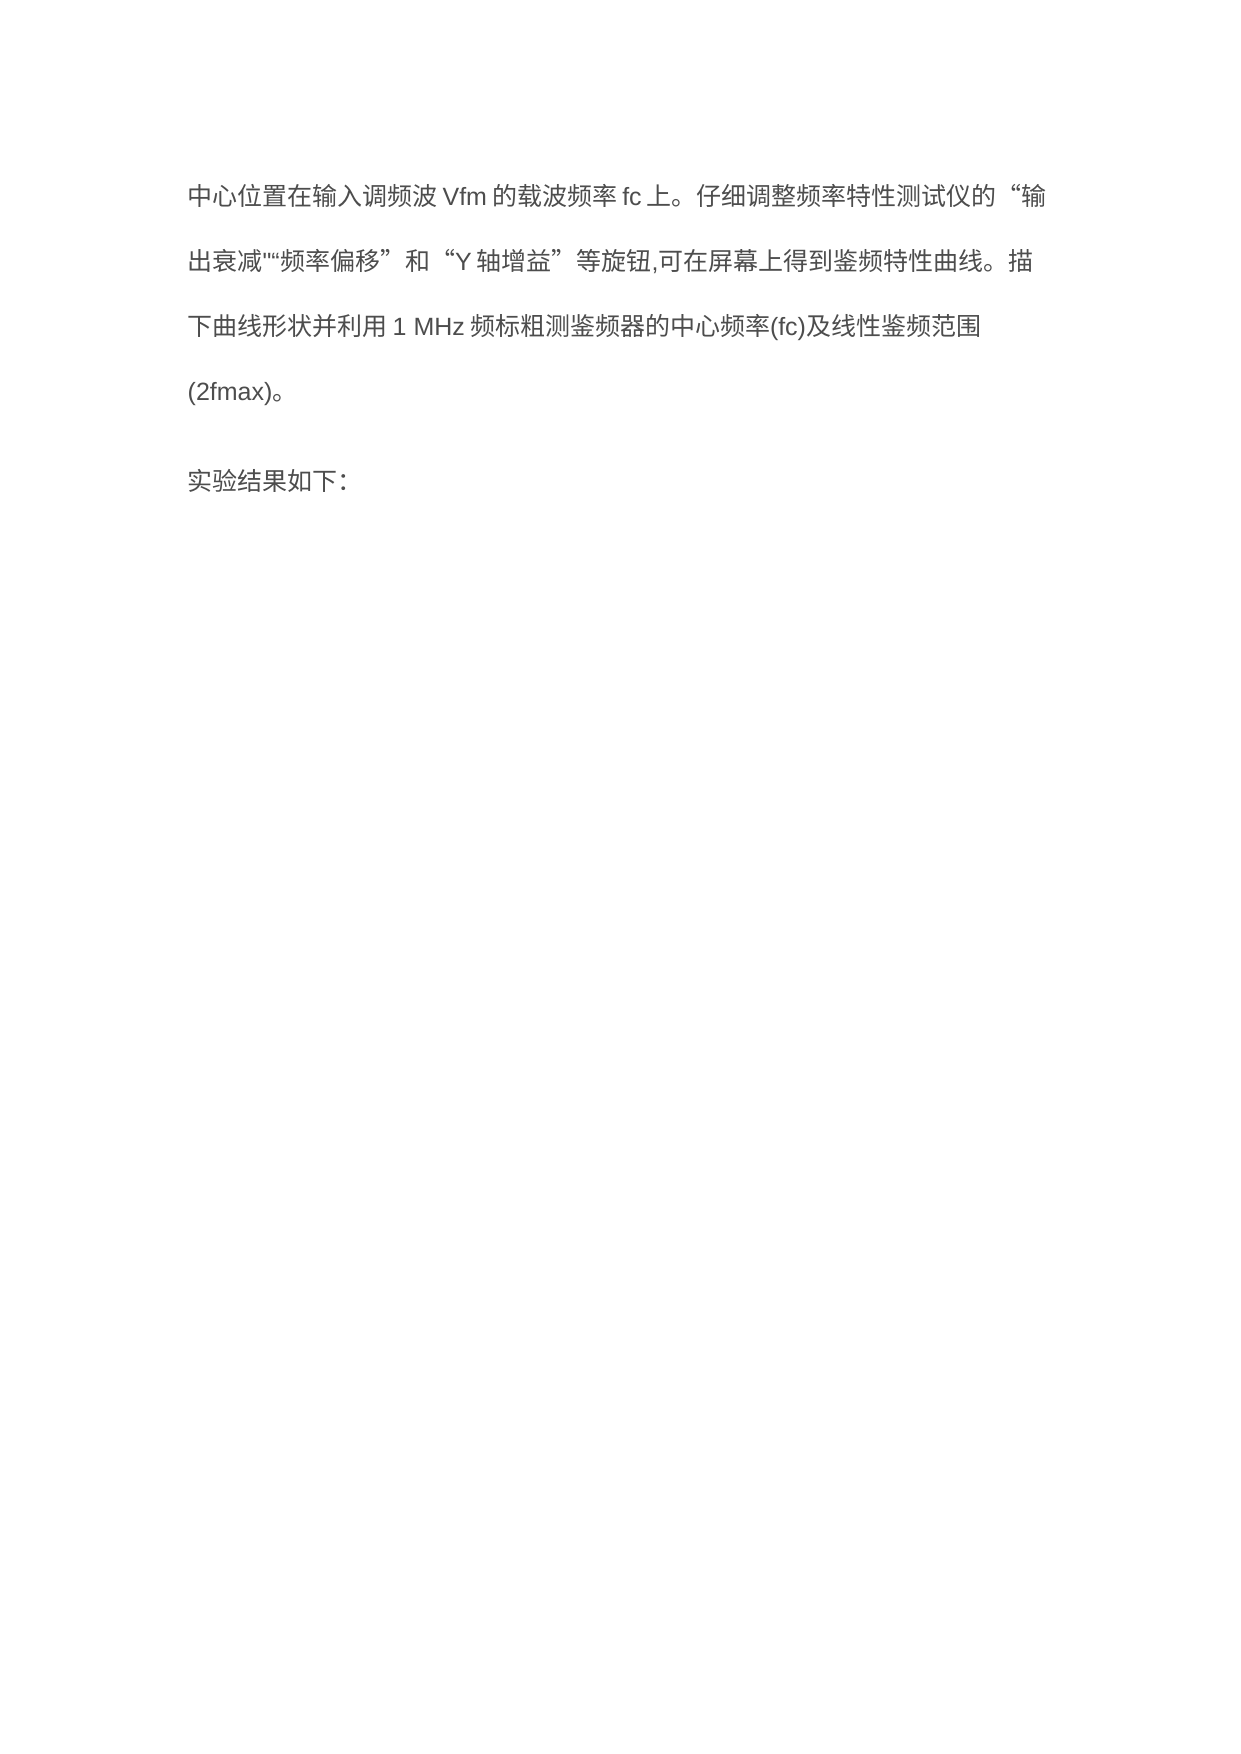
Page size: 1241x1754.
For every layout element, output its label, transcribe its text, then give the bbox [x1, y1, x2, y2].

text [187, 162, 1053, 422]
text 实验结果如下： [187, 447, 1053, 512]
